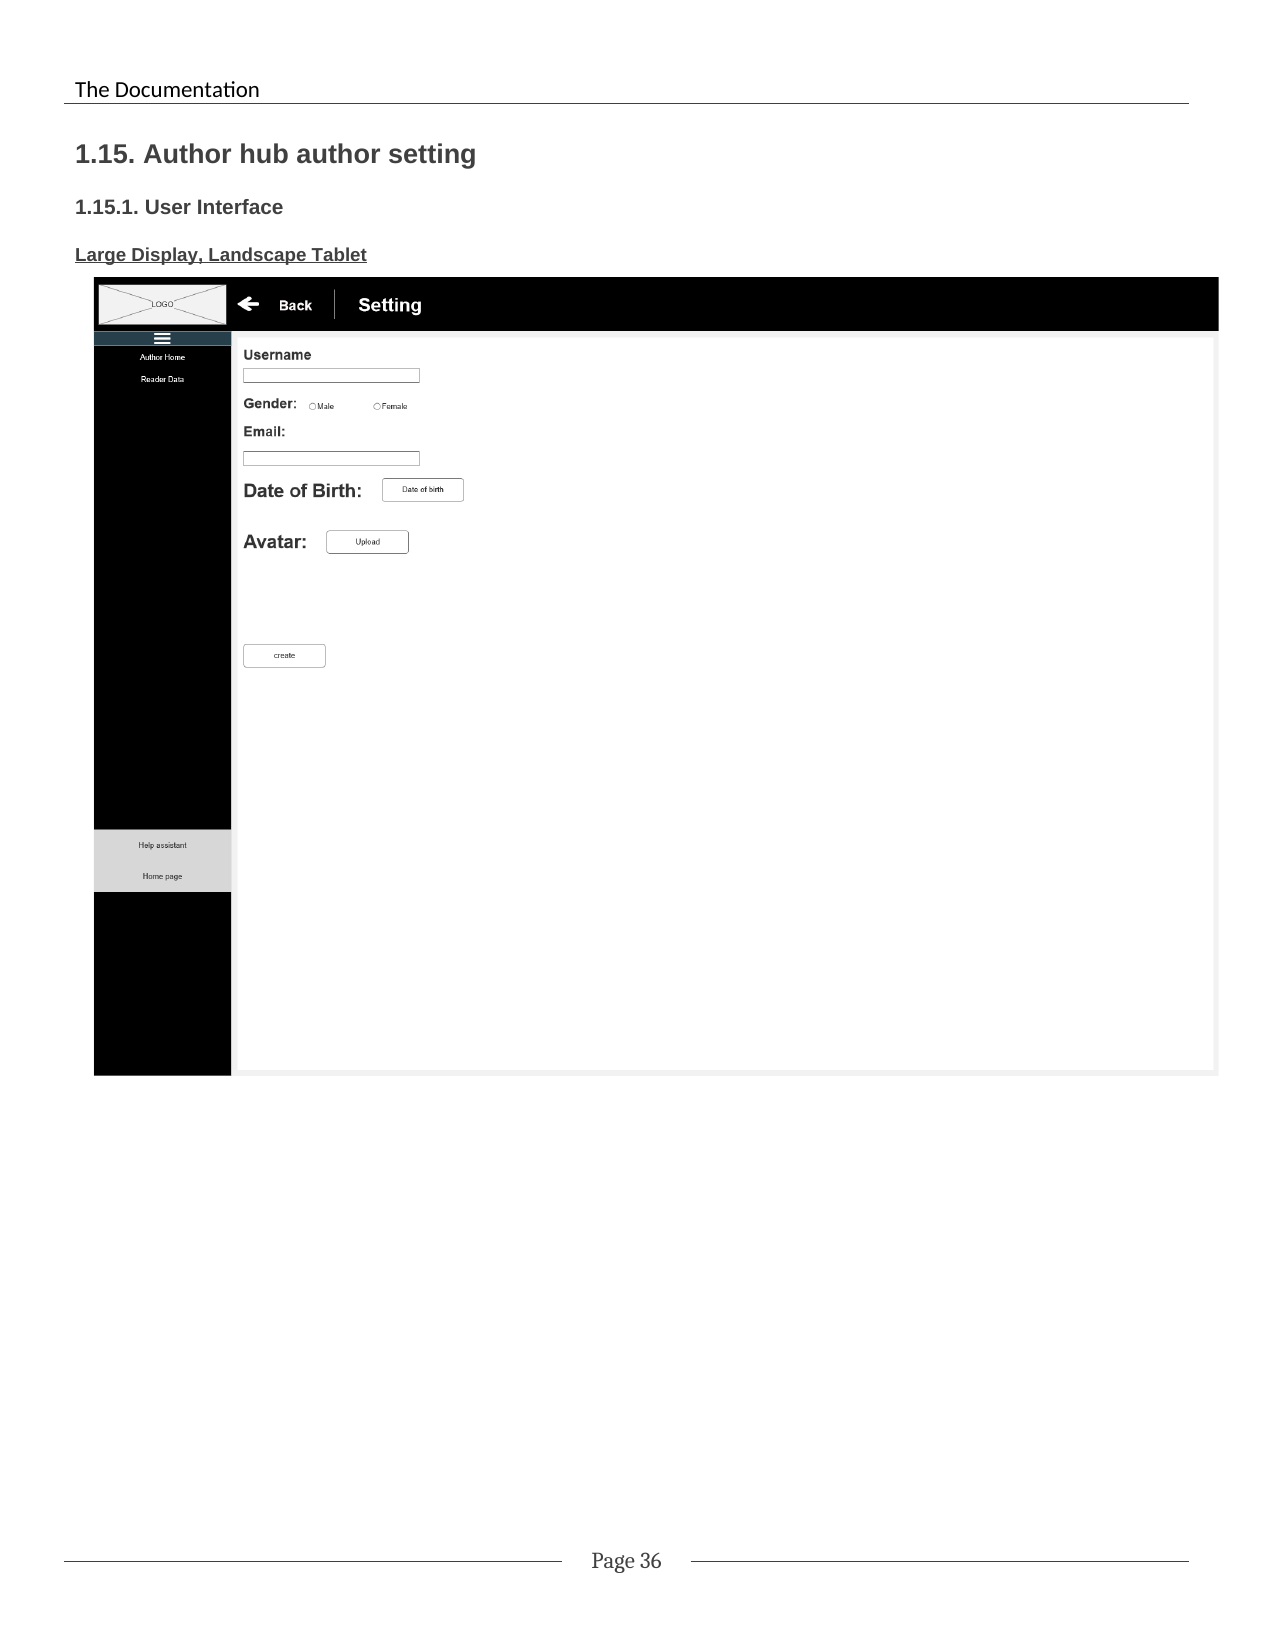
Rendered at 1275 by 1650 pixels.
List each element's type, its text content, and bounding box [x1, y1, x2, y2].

subtitle User Interface [75, 194, 1200, 218]
subtitle Large Display, Landscape Tablet [75, 243, 1200, 265]
subtitle Author hub author setting [75, 138, 1200, 169]
